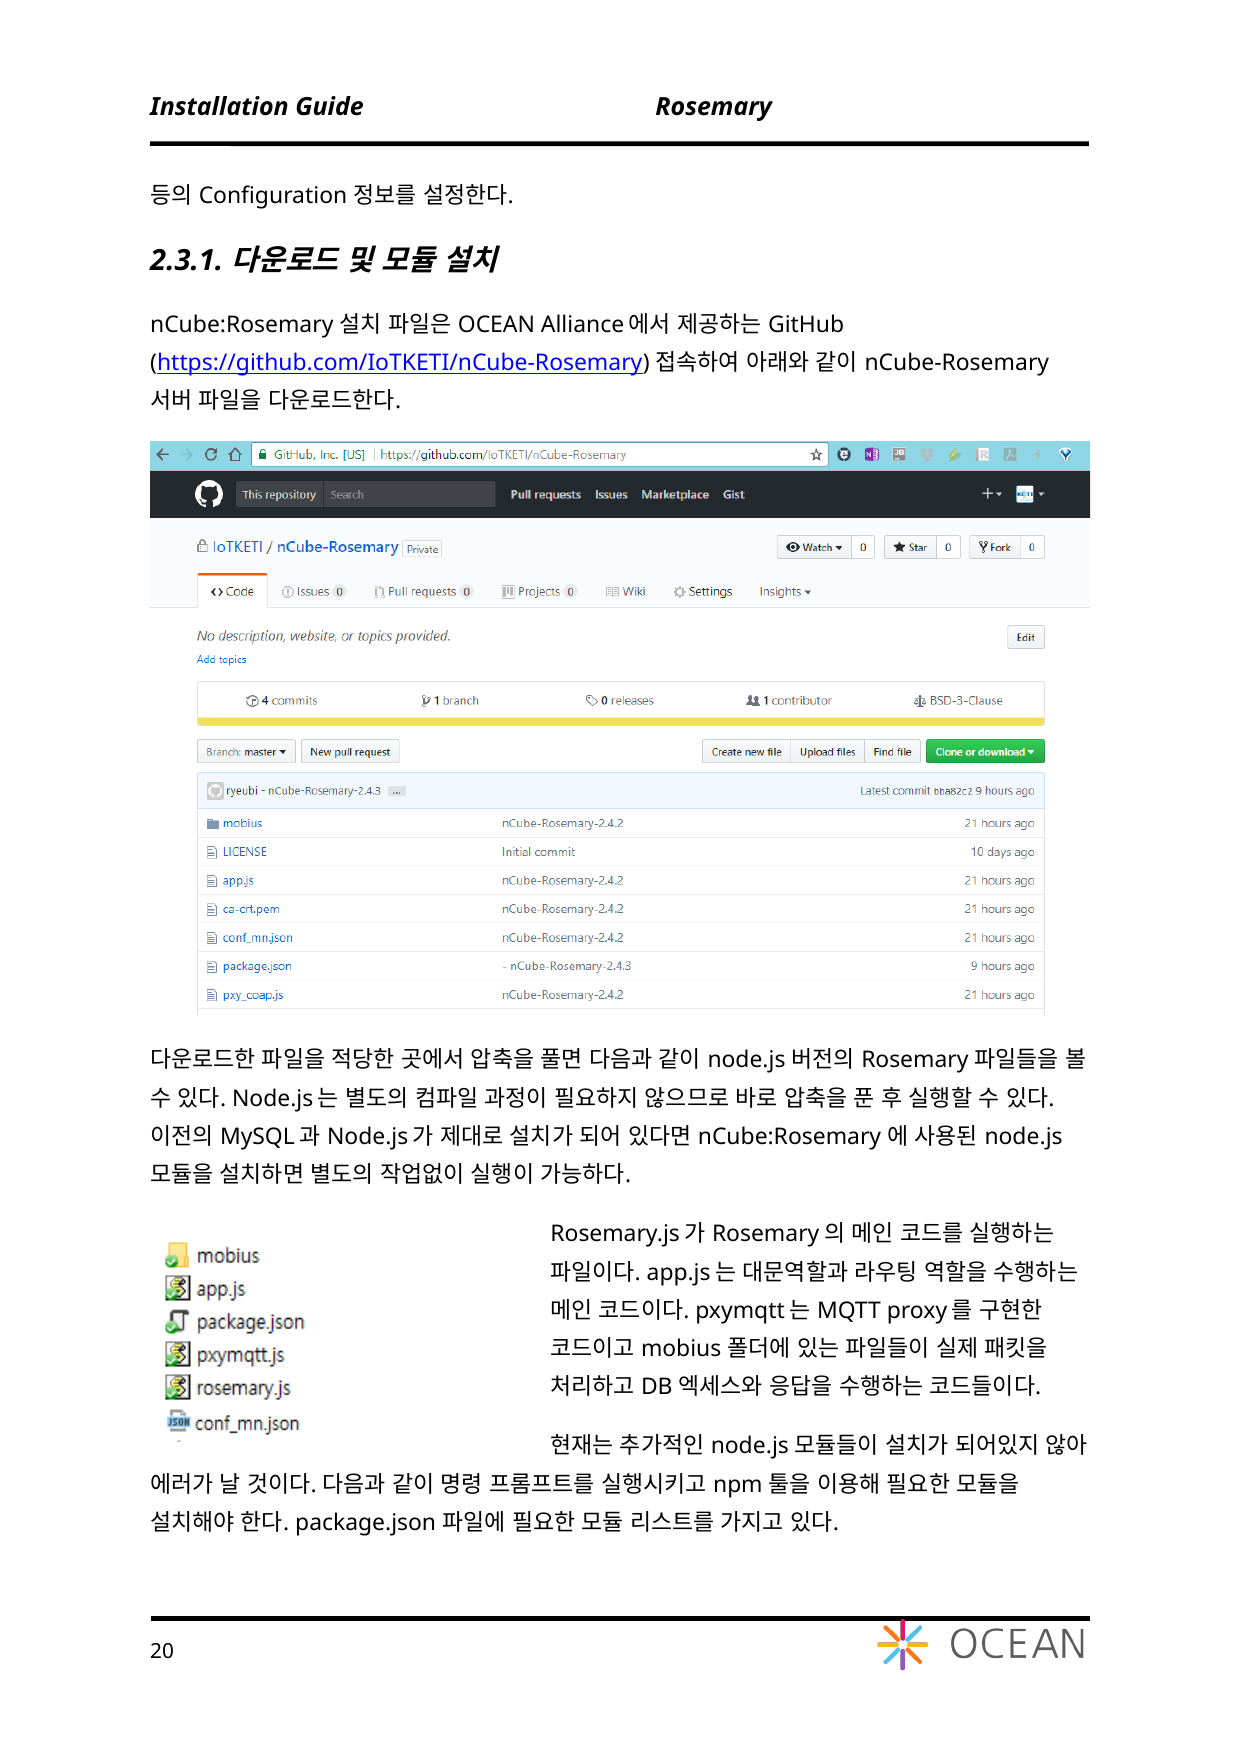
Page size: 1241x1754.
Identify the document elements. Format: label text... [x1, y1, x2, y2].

text 현재는 추가적인 node.js 모듈들이 설치가 되어있지 않아 에러가 날 것이다. 다음과 같이 명령 프롬프트를 실행시키고 npm 툴을 이용해 필요한 모듈을 설치해야 한다. package.json 파일에 필요한 모듈 리스트를 가지고 있다. [150, 1427, 1090, 1537]
picture [150, 441, 1091, 1016]
list 다운로드 및 모듈 설치 [150, 236, 1090, 279]
text 다운로드한 파일을 적당한 곳에서 압축을 풀면 다음과 같이 node.js 버전의 Rosemary 파일들을 볼 수 있다. Node.js는 별도의 컴파일 과정이 필요하지 않으므로 바로 압축을 푼 후 실행할 수 있다. 이전의 MySQL과 Node.js가 제대로 설치가 되어 있다면 nCube:Rosemary 에 사용된 node.js 모듈을 설치하면 별도의 작업없이 실행이 가능하다. [150, 1041, 1090, 1189]
picture [150, 1230, 532, 1442]
picture [873, 1612, 1092, 1678]
text nCube:Rosemary 설치 파일은 OCEAN Alliance에서 제공하는 GitHub (https://github.com/IoTKETI/nCube-Rosemary) 접속하여 아래와 같이 nCube-Rosemary 서버 파일을 다운로드한다. [150, 306, 1090, 416]
text nCube:Rosemary는 GitHub를 통해 Rosemary 서버 플랫폼 소스를 공개하고 있다. nCube:Rosemary 서버 플랫폼 압축 파일을 다운로드 받은 후, 제공된 매뉴얼에 따라 Port 정보 등의 Configuration 정보를 설정한다. [150, 177, 1090, 211]
